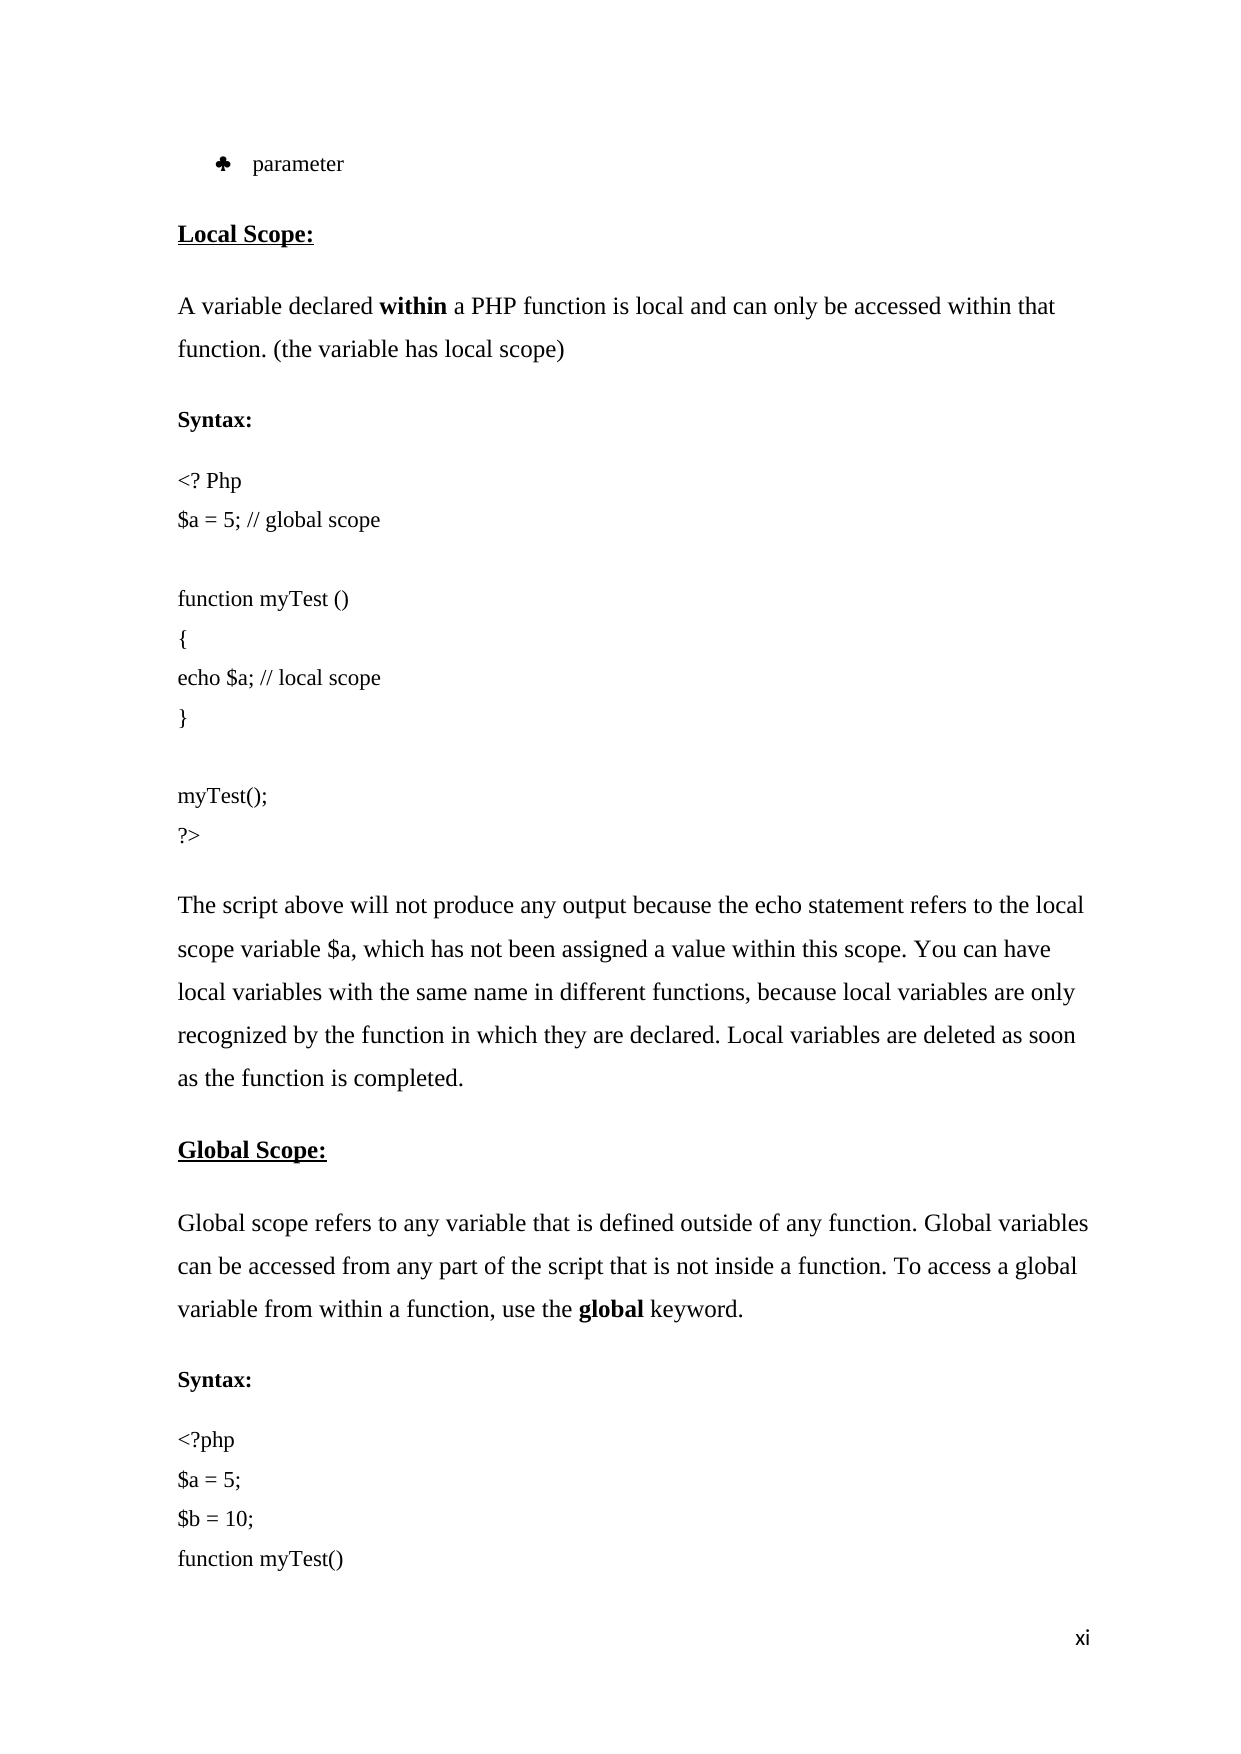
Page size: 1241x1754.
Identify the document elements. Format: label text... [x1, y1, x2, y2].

text A variable declared within a PHP function is local and can only be accessed within that function. (the variable has local scope) [177, 291, 1090, 363]
text <? Php $a = 5; // global scope function myTest () { echo $a; // local scope } myTest(); ?> [177, 467, 1090, 848]
text Global scope refers to any variable that is defined outside of any function. Global variables can be accessed from any part of the script that is not inside a function. To access a global variable from within a function, use the global keyword. [177, 1208, 1090, 1323]
text Syntax: [177, 1366, 1090, 1393]
text Syntax: [177, 406, 1090, 433]
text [177, 1427, 1090, 1571]
subtitle Local Scope: [177, 219, 1090, 247]
subtitle Global Scope: [177, 1135, 1090, 1164]
list parameter [215, 150, 1090, 176]
text The script above will not produce any output because the echo statement refers to the local scope variable $a, which has not been assigned a value within this scope. You can have local variables with the same name in different functions, because local variables are only recognized by the function in which they are declared. Local variables are deleted as soon as the function is completed. [177, 891, 1090, 1092]
